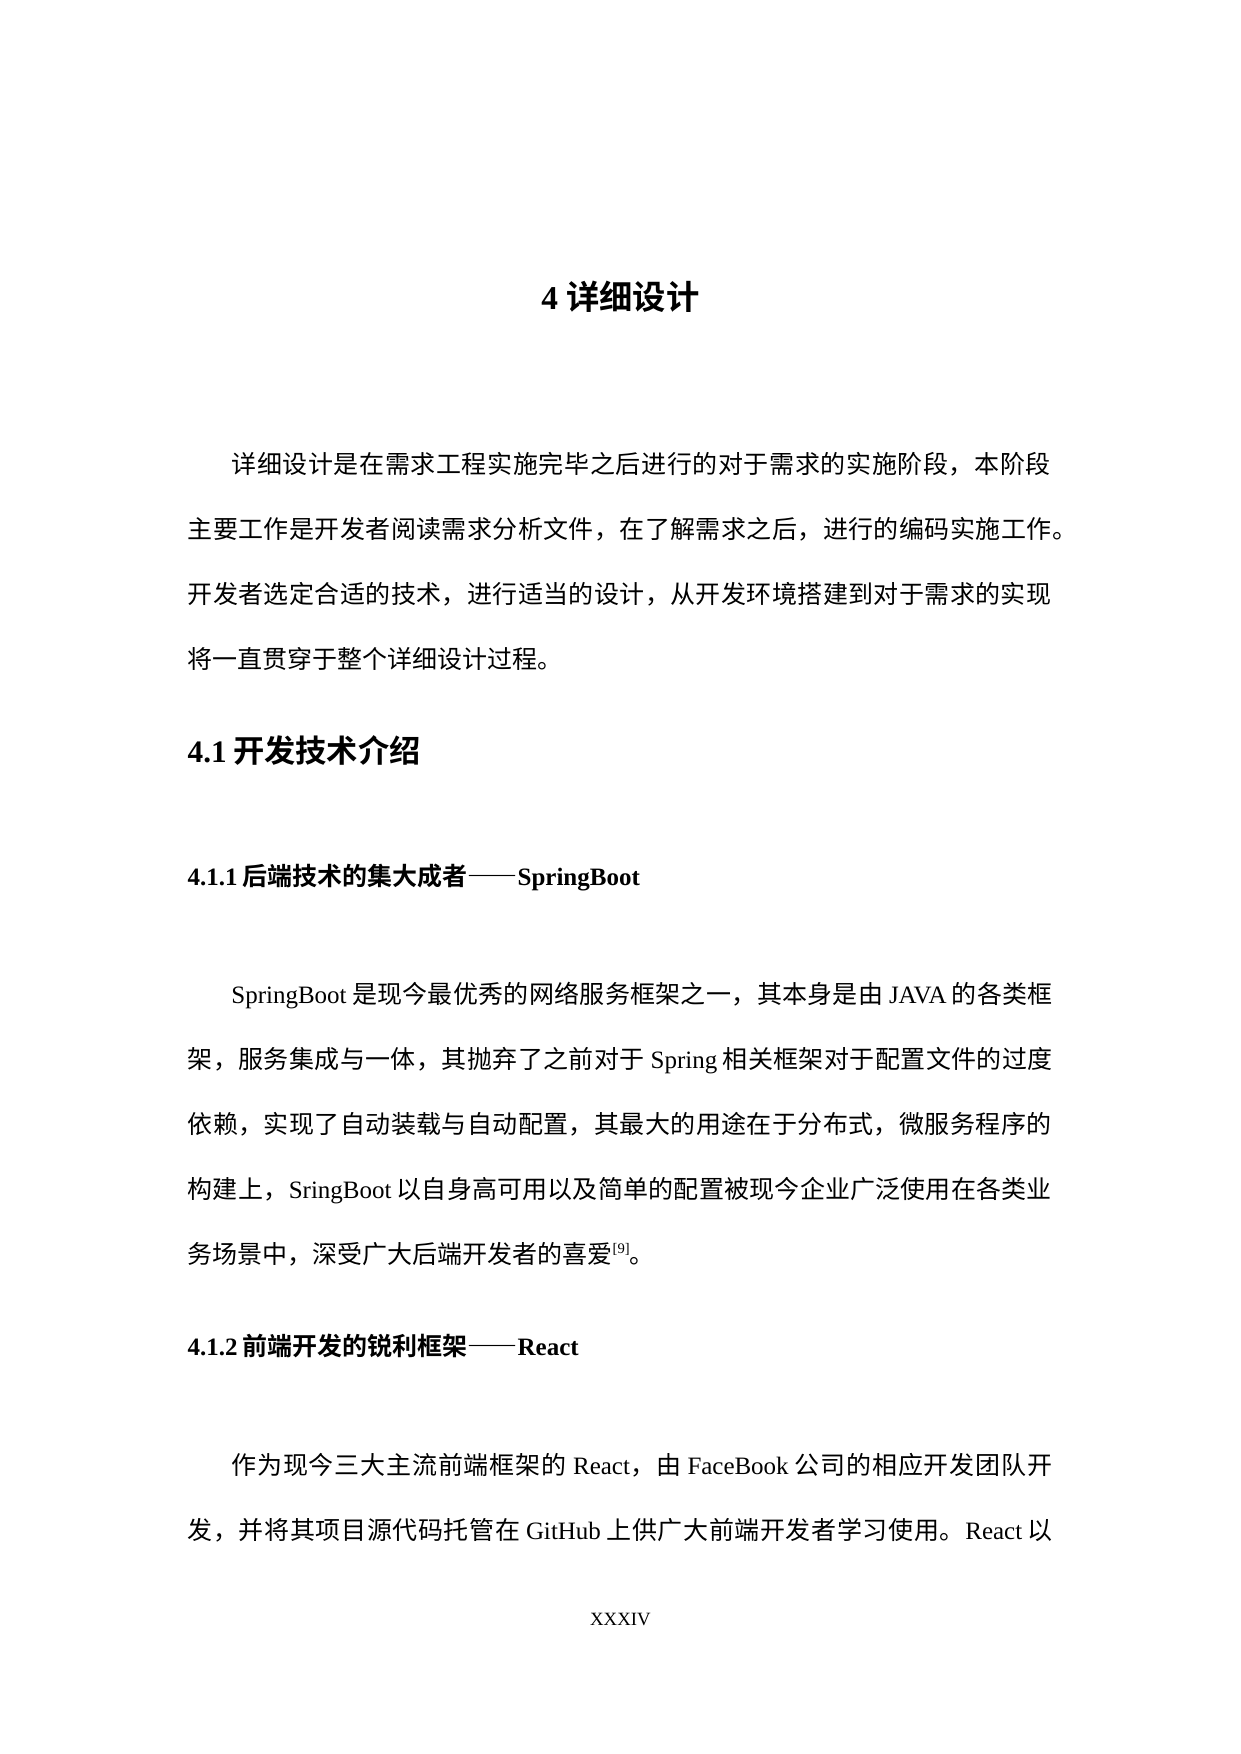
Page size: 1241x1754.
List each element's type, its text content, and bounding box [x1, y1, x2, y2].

subtitle 4.1.2前端开发的锐利框架——React [187, 1312, 1053, 1377]
subtitle 4 详细设计 [187, 262, 1053, 327]
subtitle 4.1.1后端技术的集大成者——SpringBoot [187, 842, 1053, 907]
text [187, 1431, 1053, 1561]
text 详细设计是在需求工程实施完毕之后进行的对于需求的实施阶段，本阶段主要工作是开发者阅读需求分析文件，在了解需求之后，进行的编码实施工作。开发者选定合适的技术，进行适当的设计，从开发环境搭建到对于需求的实现将一直贯穿于整个详细设计过程。 [187, 430, 1053, 690]
text SpringBoot是现今最优秀的网络服务框架之一，其本身是由JAVA的各类框架，服务集成与一体，其抛弃了之前对于Spring相关框架对于配置文件的过度依赖，实现了自动装载与自动配置，其最大的用途在于分布式，微服务程序的构建上，SringBoot以自身高可用以及简单的配置被现今企业广泛使用在各类业务场景中，深受广大后端开发者的喜爱[9]。 [187, 960, 1053, 1285]
subtitle 4.1开发技术介绍 [187, 717, 1053, 782]
